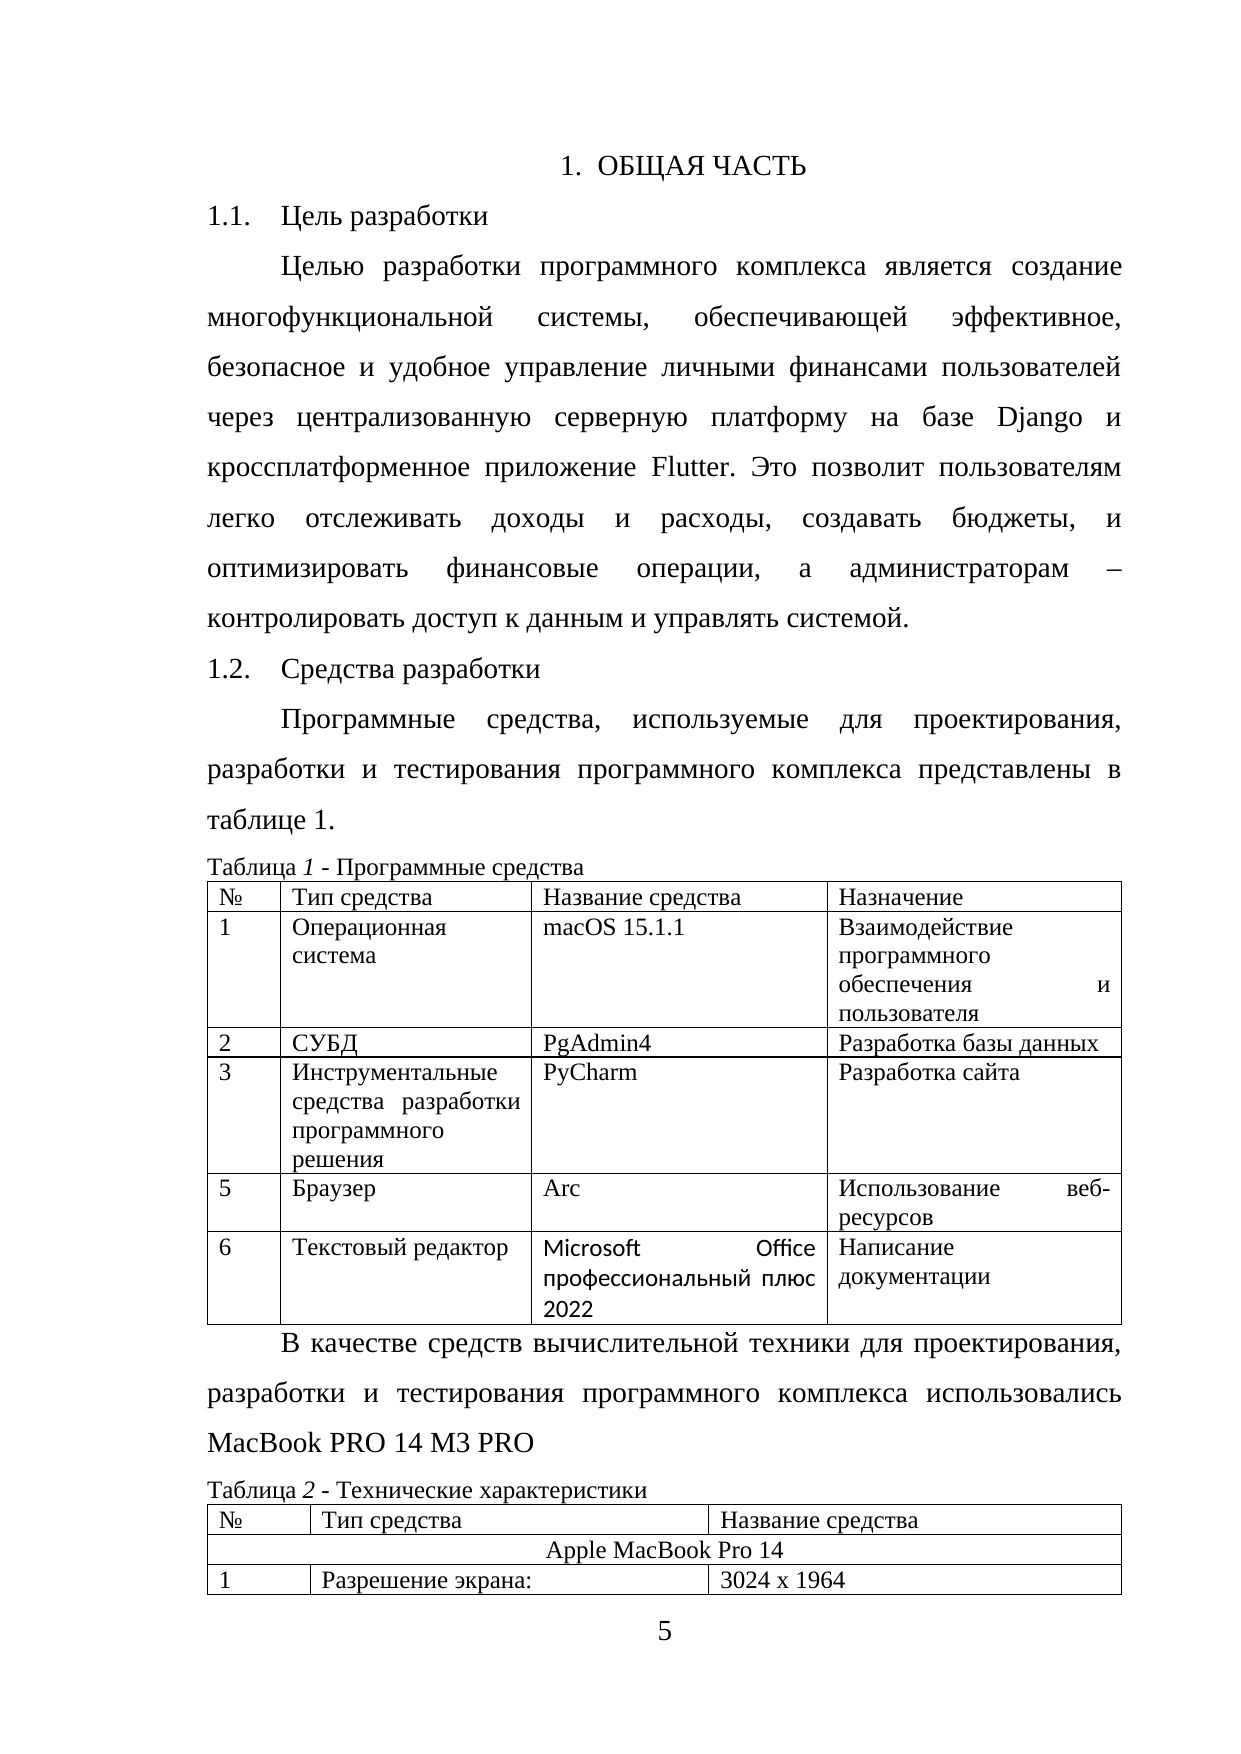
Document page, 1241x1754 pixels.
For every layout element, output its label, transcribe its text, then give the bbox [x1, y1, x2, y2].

table_header № [208, 1505, 310, 1534]
text Целью разработки программного комплекса является создание многофункциональной системы, обеспечивающей эффективное, безопасное и удобное управление личными финансами пользователей через централизованную серверную платформу на базе Django и кроссплатформенное приложение Flutter. Это позволит пользователям легко отслеживать доходы и расходы, создавать бюджеты, и оптимизировать финансовые операции, а администраторам – контролировать доступ к данным и управлять системой. [207, 248, 1122, 634]
table_cell Разработка сайта [828, 1058, 1121, 1172]
table_cell Текстовый редактор [281, 1232, 531, 1324]
table_cell Написание документации [828, 1232, 1121, 1324]
table_cell Инструментальные средства разработки программного решения [281, 1058, 531, 1172]
table_header Назначение [828, 882, 1121, 911]
table_cell 3024 x 1964 [709, 1565, 1121, 1594]
subtitle ОБЩАЯ ЧАСТЬ [244, 148, 1122, 181]
text Таблица 1 - Программные средства [207, 852, 1122, 881]
subtitle Средства разработки [207, 651, 1122, 684]
text Программные средства, используемые для проектирования, разработки и тестирования программного комплекса представлены в таблице 1. [207, 701, 1122, 835]
table_cell Браузер [281, 1174, 531, 1231]
table_cell Разработка базы данных [828, 1028, 1121, 1056]
subtitle Цель разработки [207, 198, 1122, 232]
table_header Название средства [709, 1505, 1121, 1534]
table_cell Использование веб-ресурсов [828, 1174, 1121, 1231]
table_header Тип средства [281, 882, 531, 911]
table_cell СУБД [281, 1028, 531, 1056]
text В качестве средств вычислительной техники для проектирования, разработки и тестирования программного комплекса использовались MacBook PRO 14 M3 PRO [207, 1325, 1122, 1459]
table_cell PgAdmin4 [532, 1028, 827, 1056]
table_header № [208, 882, 280, 911]
table_header Тип средства [311, 1505, 708, 1534]
table_cell 6 [208, 1232, 280, 1324]
table_cell Microsoft Office профессиональный плюс 2022 [532, 1232, 827, 1324]
table_cell 1 [208, 1565, 310, 1594]
table_cell 3 [208, 1058, 280, 1172]
table_cell Взаимодействие программного обеспечения и пользователя [828, 912, 1121, 1027]
text Таблица 2 - Технические характеристики [207, 1476, 1122, 1504]
table_cell Arc [532, 1174, 827, 1231]
table_cell macOS 15.1.1 [532, 912, 827, 1027]
table_cell 2 [208, 1028, 280, 1056]
table_cell PyCharm [532, 1058, 827, 1172]
table_cell Операционная система [281, 912, 531, 1027]
table_cell 5 [208, 1174, 280, 1231]
table_header Название средства [532, 882, 827, 911]
table_cell Apple MacBook Pro 14 [208, 1535, 1121, 1564]
table_cell 1 [208, 912, 280, 1027]
table_cell Разрешение экрана: [311, 1565, 708, 1594]
